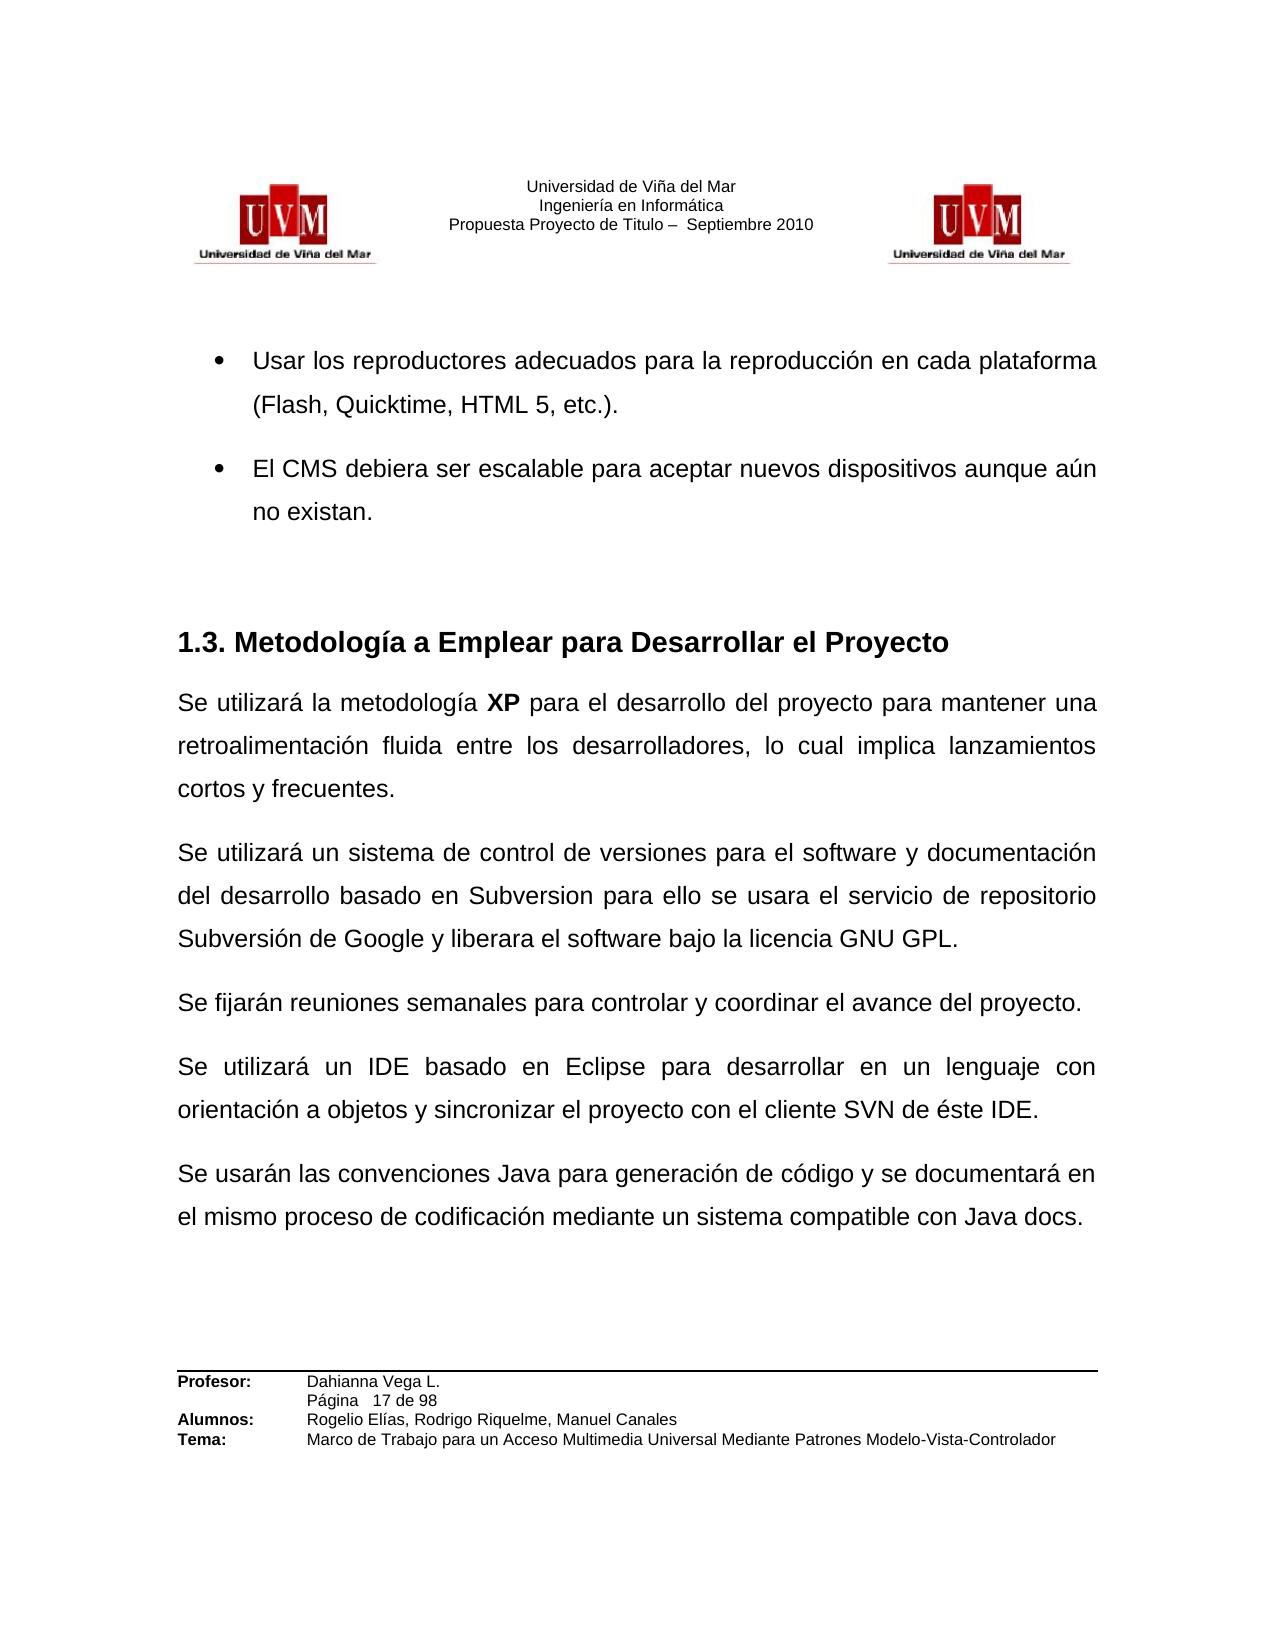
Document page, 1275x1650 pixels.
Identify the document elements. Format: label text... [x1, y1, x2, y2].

text Se usarán las convenciones Java para generación de código y se documentará en el mismo proceso de codificación mediante un sistema compatible con Java docs. [177, 1159, 1098, 1231]
picture [871, 176, 1084, 267]
text Se utilizará la metodología XP para el desarrollo del proyecto para mantener una retroalimentación fluida entre los desarrolladores, lo cual implica lanzamientos cortos y frecuentes. [177, 687, 1098, 802]
text Se utilizará un sistema de control de versiones para el software y documentación del desarrollo basado en Subversion para ello se usara el servicio de repositorio Subversión de Google y liberara el software bajo la licencia GNU GPL. [177, 838, 1098, 953]
list El CMS debiera ser escalable para aceptar nuevos dispositivos aunque aún no existan. [215, 453, 1098, 526]
list Usar los reproductores adecuados para la reproducción en cada plataforma (Flash, Quicktime, HTML 5, etc.). [215, 346, 1098, 418]
text Se utilizará un IDE basado en Eclipse para desarrollar en un lenguaje con orientación a objetos y sincronizar el proyecto con el cliente SVN de éste IDE. [177, 1052, 1098, 1124]
text Se fijarán reuniones semanales para controlar y coordinar el avance del proyecto. [177, 988, 1098, 1017]
picture [177, 176, 390, 267]
subtitle 1.3. Metodología a Emplear para Desarrollar el Proyecto [177, 625, 1098, 658]
